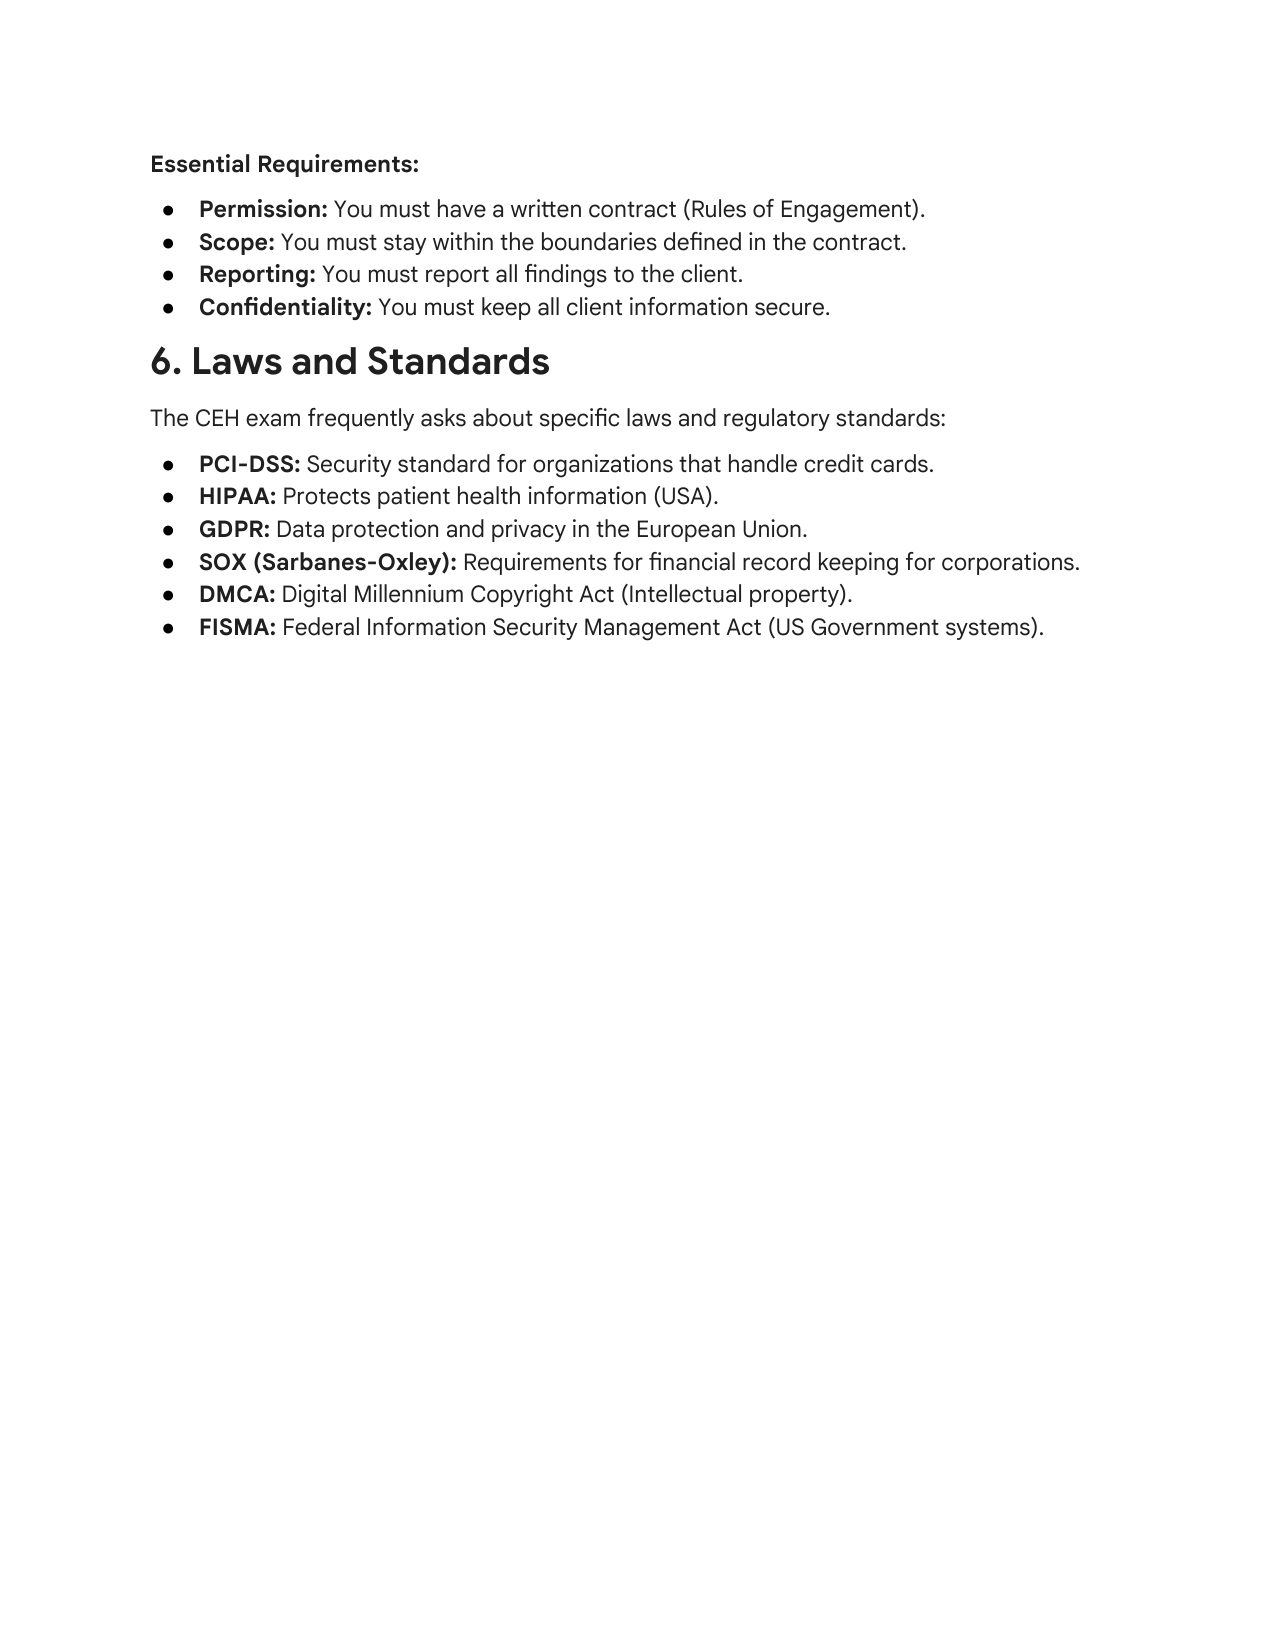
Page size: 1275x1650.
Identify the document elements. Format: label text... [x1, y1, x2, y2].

list Reporting: You must report all findings to the client. [161, 261, 1125, 289]
text Essential Requirements: [150, 150, 1125, 179]
list PCI-DSS: Security standard for organizations that handle credit cards. [161, 450, 1125, 478]
list Confidentiality: You must keep all client information secure. [161, 293, 1125, 322]
list GDPR: Data protection and privacy in the European Union. [161, 515, 1125, 544]
list FISMA: Federal Information Security Management Act (US Government systems). [161, 613, 1125, 642]
list HIPAA: Protects patient health information (USA). [161, 482, 1125, 511]
list DMCA: Digital Millennium Copyright Act (Intellectual property). [161, 581, 1125, 609]
text The CEH exam frequently asks about specific laws and regulatory standards: [150, 404, 1125, 433]
list Permission: You must have a written contract (Rules of Engagement). [161, 195, 1125, 224]
list SOX (Sarbanes-Oxley): Requirements for financial record keeping for corporations. [161, 548, 1125, 577]
subtitle 6. Laws and Standards [150, 338, 1125, 386]
list Scope: You must stay within the boundaries defined in the contract. [161, 228, 1125, 257]
